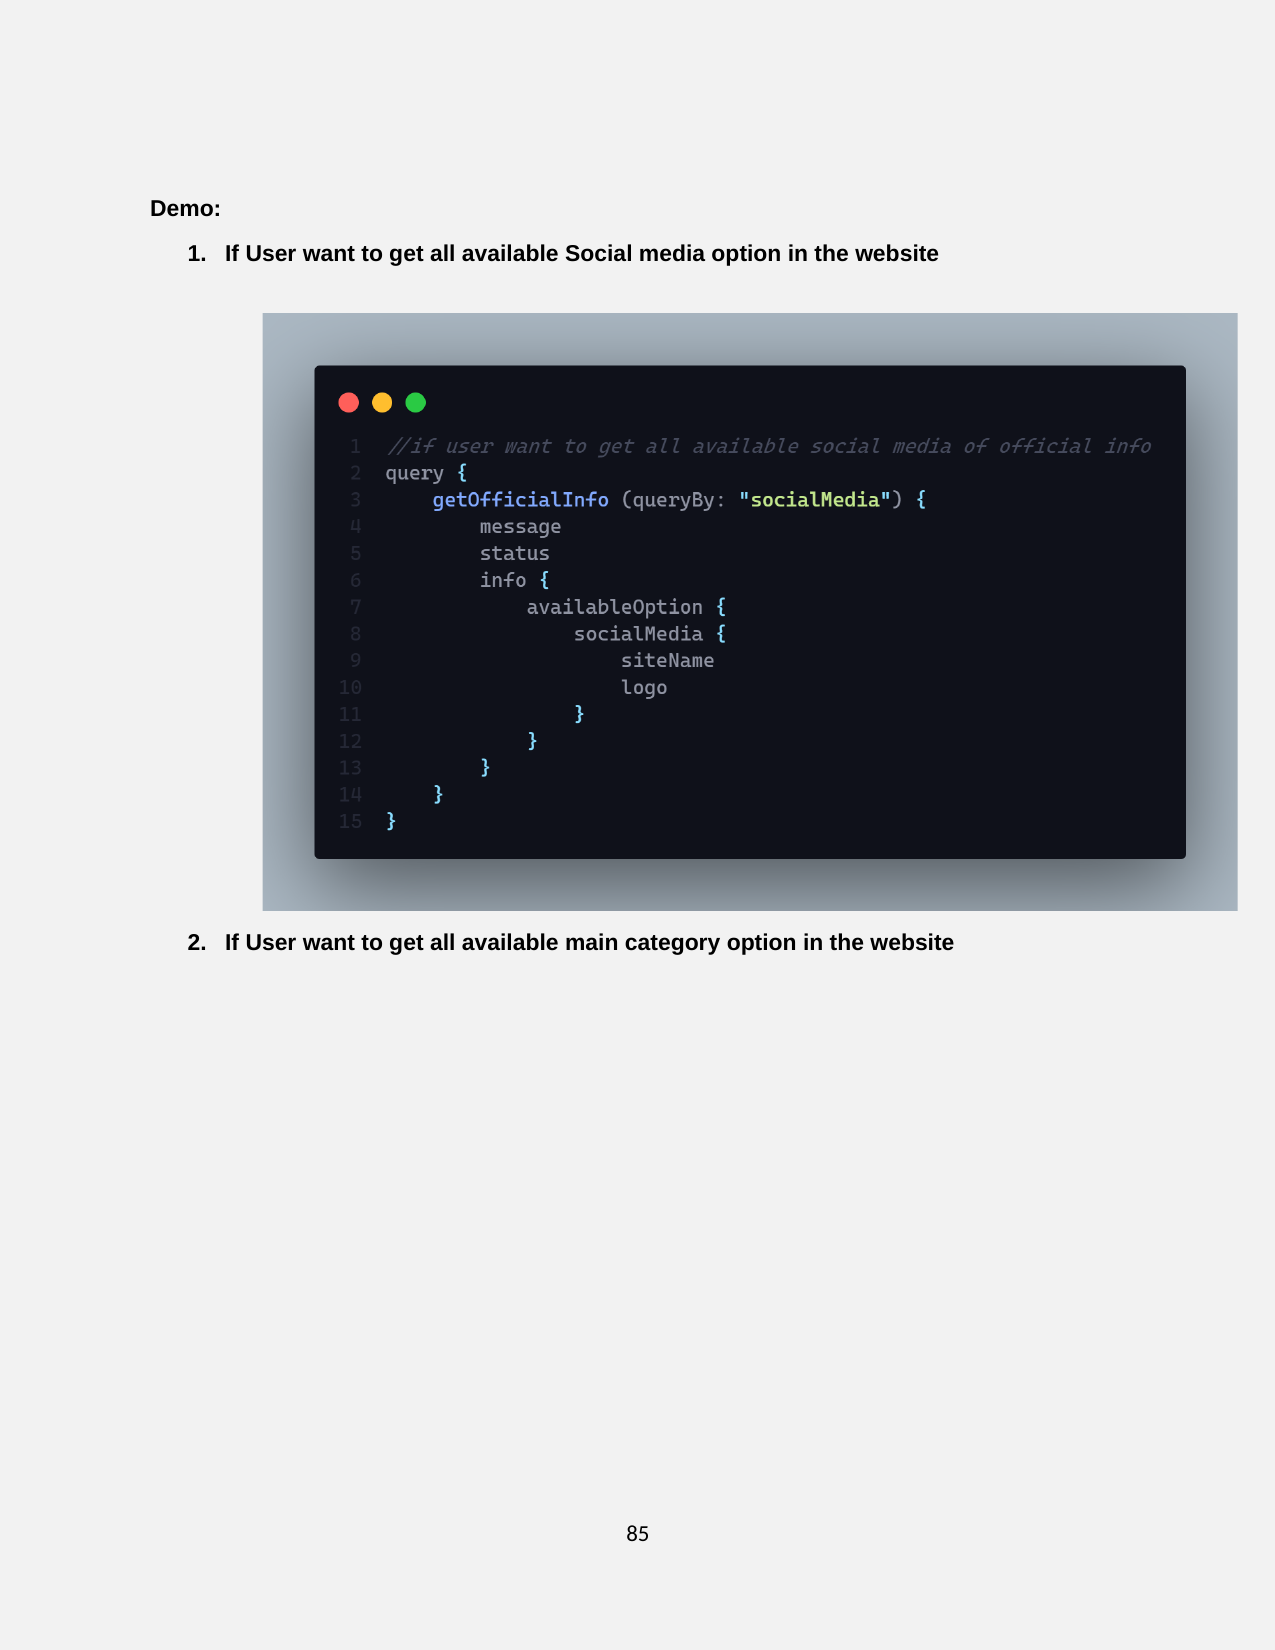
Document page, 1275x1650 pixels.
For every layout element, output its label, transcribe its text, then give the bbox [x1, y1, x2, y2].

text Demo: [150, 195, 1125, 221]
list If User want to get all available Social media option in the website [187, 240, 1125, 267]
picture [262, 313, 1238, 911]
list If User want to get all available main category option in the website [187, 929, 1125, 955]
